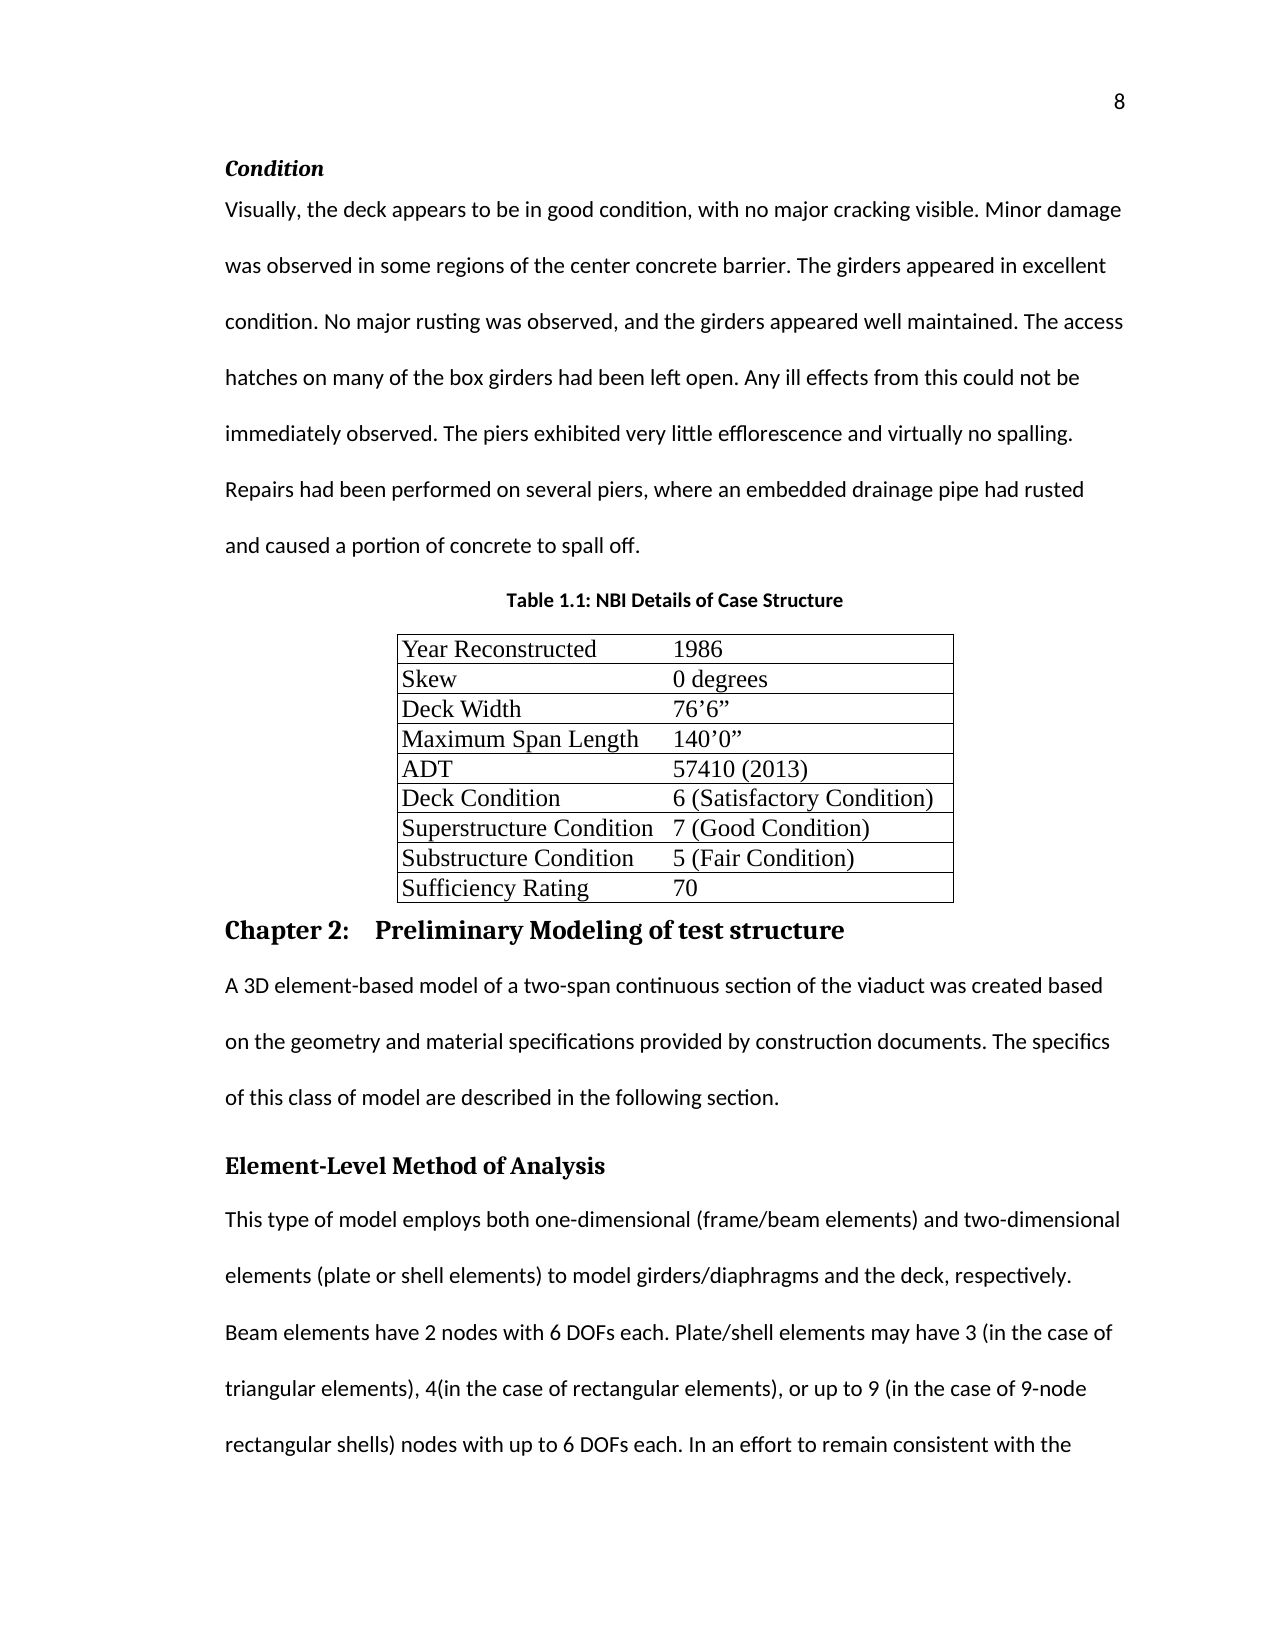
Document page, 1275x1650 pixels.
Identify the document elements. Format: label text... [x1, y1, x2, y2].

table_cell 7 (Good Condition) [668, 813, 953, 842]
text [225, 1206, 1125, 1458]
table_cell Maximum Span Length [398, 724, 668, 753]
subtitle Condition [225, 156, 1125, 182]
table_header 1986 [668, 635, 953, 663]
subtitle Element-Level Method of Analysis [225, 1152, 1125, 1181]
table_cell Sufficiency Rating [398, 873, 668, 902]
table_cell 5 (Fair Condition) [668, 843, 953, 872]
subtitle Preliminary Modeling of test structure [225, 915, 1125, 946]
table_cell 0 degrees [668, 664, 953, 693]
table_cell 76’6” [668, 694, 953, 723]
text Table 1.1: NBI Details of Case Structure [225, 587, 1125, 613]
table_cell 140’0” [668, 724, 953, 753]
table_cell Deck Condition [398, 784, 668, 812]
table_cell 6 (Satisfactory Condition) [668, 784, 953, 812]
table_cell ADT [398, 754, 668, 782]
table_cell Substructure Condition [398, 843, 668, 872]
table_cell 70 [668, 873, 953, 902]
text A 3D element-based model of a two-span continuous section of the viaduct was created based on the geometry and material specifications provided by construction documents. The specifics of this class of model are described in the following section. [225, 971, 1125, 1111]
table_cell Skew [398, 664, 668, 693]
table_cell Deck Width [398, 694, 668, 723]
table_header Year Reconstructed [398, 635, 668, 663]
table_cell Superstructure Condition [398, 813, 668, 842]
text Visually, the deck appears to be in good condition, with no major cracking visible. Minor damage was observed in some regions of the center concrete barrier. The girders appeared in excellent condition. No major rusting was observed, and the girders appeared well maintained. The access hatches on many of the box girders had been left open. Any ill effects from this could not be immediately observed. The piers exhibited very little efflorescence and virtually no spalling. Repairs had been performed on several piers, where an embedded drainage pipe had rusted and caused a portion of concrete to spall off. [225, 195, 1125, 559]
table_cell 57410 (2013) [668, 754, 953, 782]
